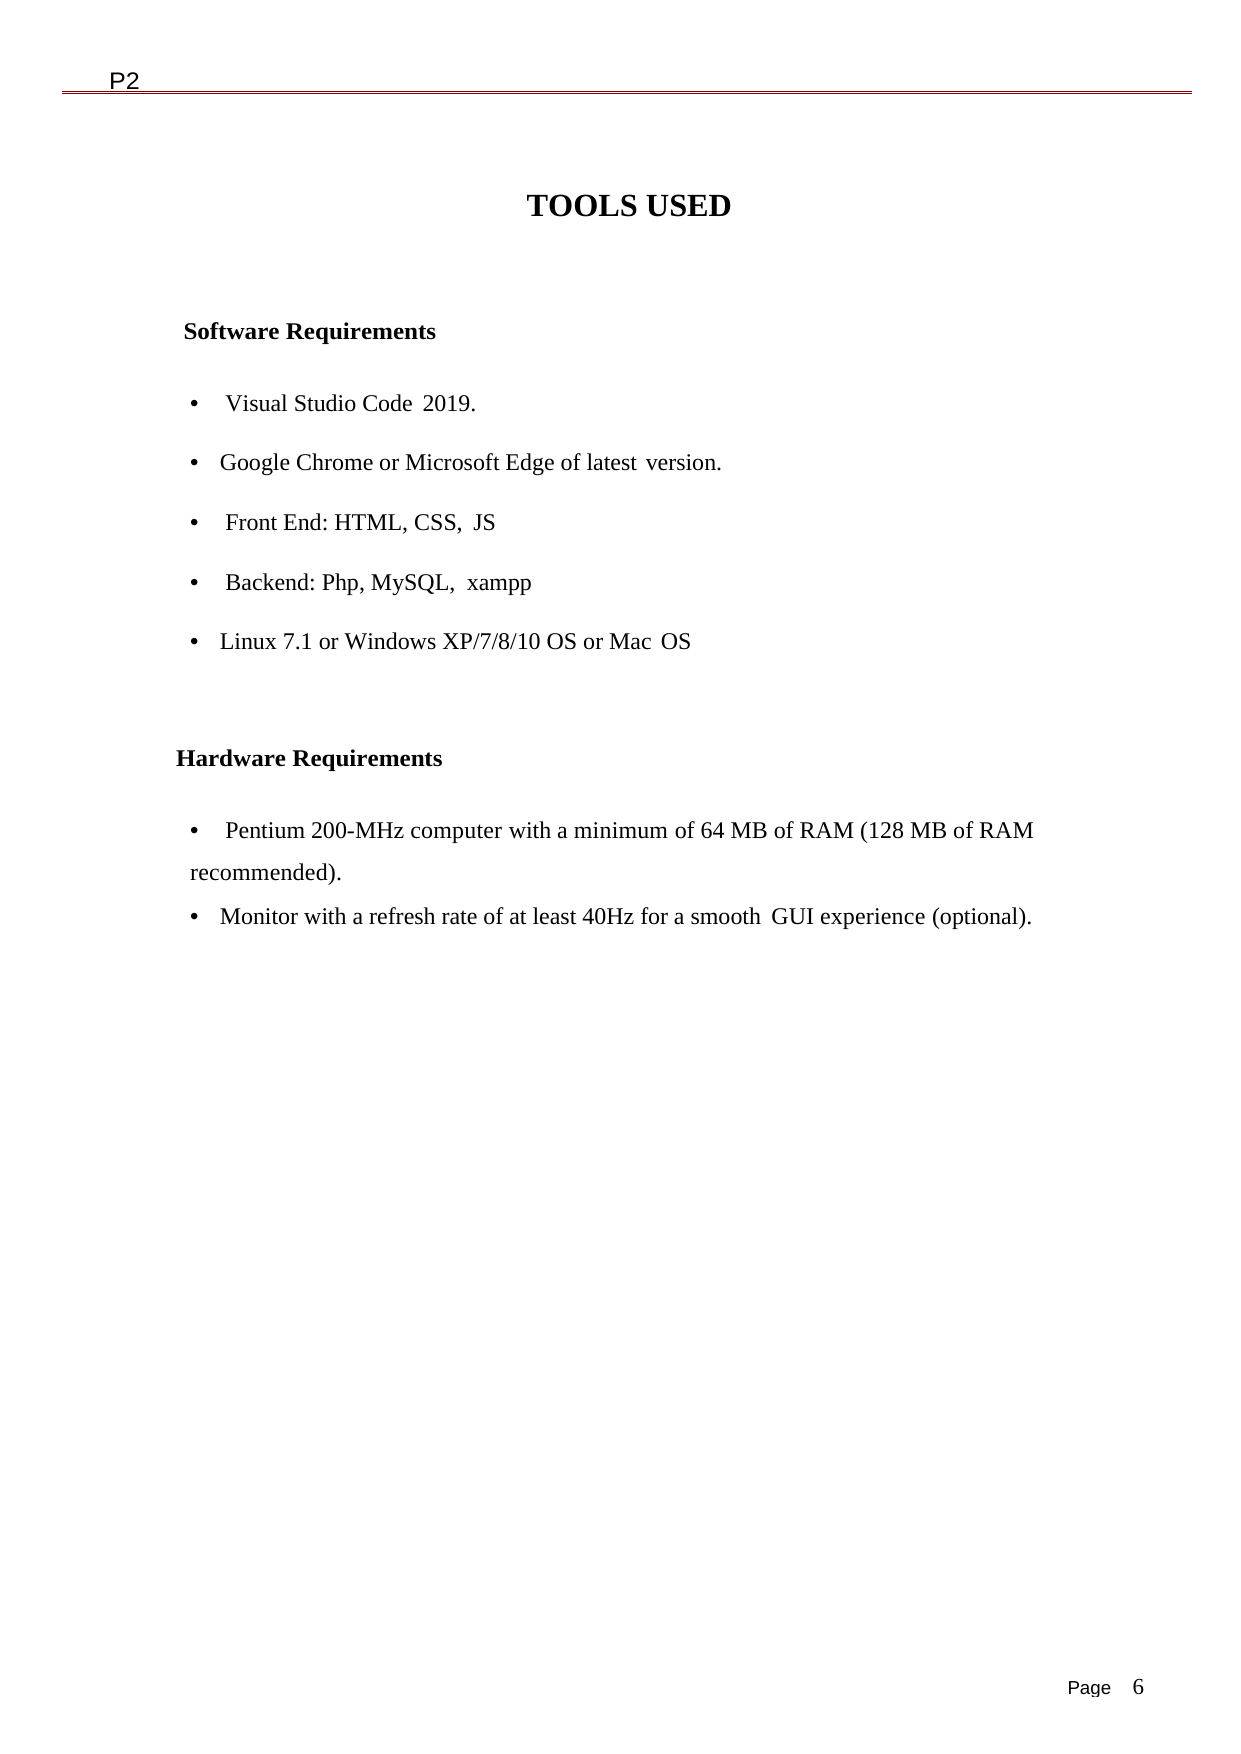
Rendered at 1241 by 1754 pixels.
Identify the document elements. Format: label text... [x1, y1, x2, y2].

list Front End: HTML, CSS, JS [190, 508, 1213, 536]
list Google Chrome or Microsoft Edge of latest version. [190, 448, 1213, 475]
list Visual Studio Code 2019. [190, 389, 1213, 417]
list Pentium 200-MHz computer with a minimum of 64 MB of RAM (128 MB of RAM recommended). [190, 816, 1042, 886]
list Monitor with a refresh rate of at least 40Hz for a smooth GUI experience (optional). [190, 902, 1213, 929]
list Linux 7.1 or Windows XP/7/8/10 OS or Mac OS [190, 627, 1213, 654]
subtitle TOOLS USED [93, 186, 1165, 223]
list Backend: Php, MySQL, xampp [190, 567, 1213, 595]
text Software Requirements [183, 317, 1213, 345]
text Hardware Requirements [176, 744, 1213, 771]
